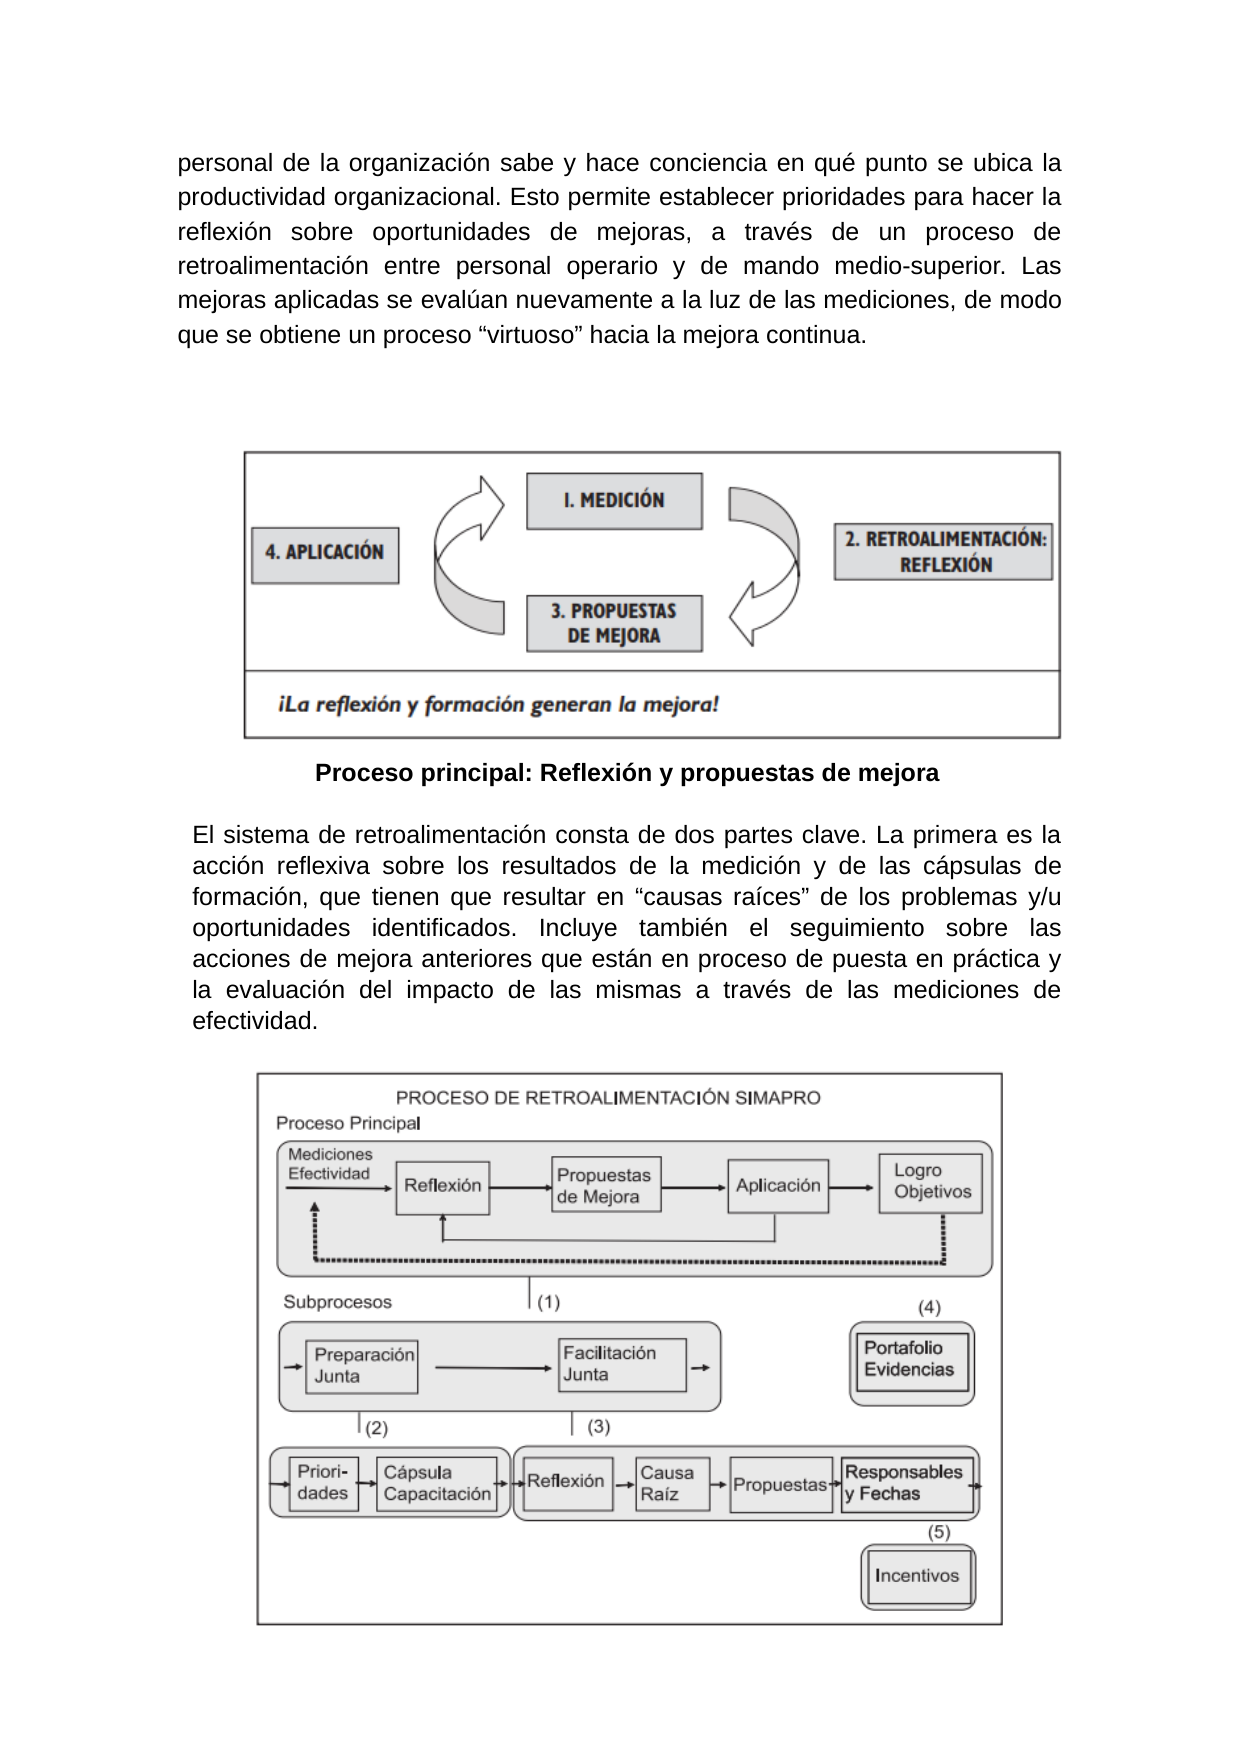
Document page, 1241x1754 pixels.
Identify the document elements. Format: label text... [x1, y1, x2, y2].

list El sistema de retroalimentación consta de dos partes clave. La primera es la acción reflexiva sobre los resultados de la medición y de las cápsulas de formación, que tienen que resultar en “causas raíces” de los problemas y/u oportunidades identificados. Incluye también el seguimiento sobre las acciones de mejora anteriores que están en proceso de puesta en práctica y la evaluación del impacto de las mismas a través de las mediciones de efectividad. [192, 820, 1063, 1035]
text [177, 148, 1063, 349]
list Proceso principal: Reflexión y propuestas de mejora [192, 744, 1063, 786]
picture [238, 438, 1071, 754]
picture [248, 1053, 1012, 1636]
